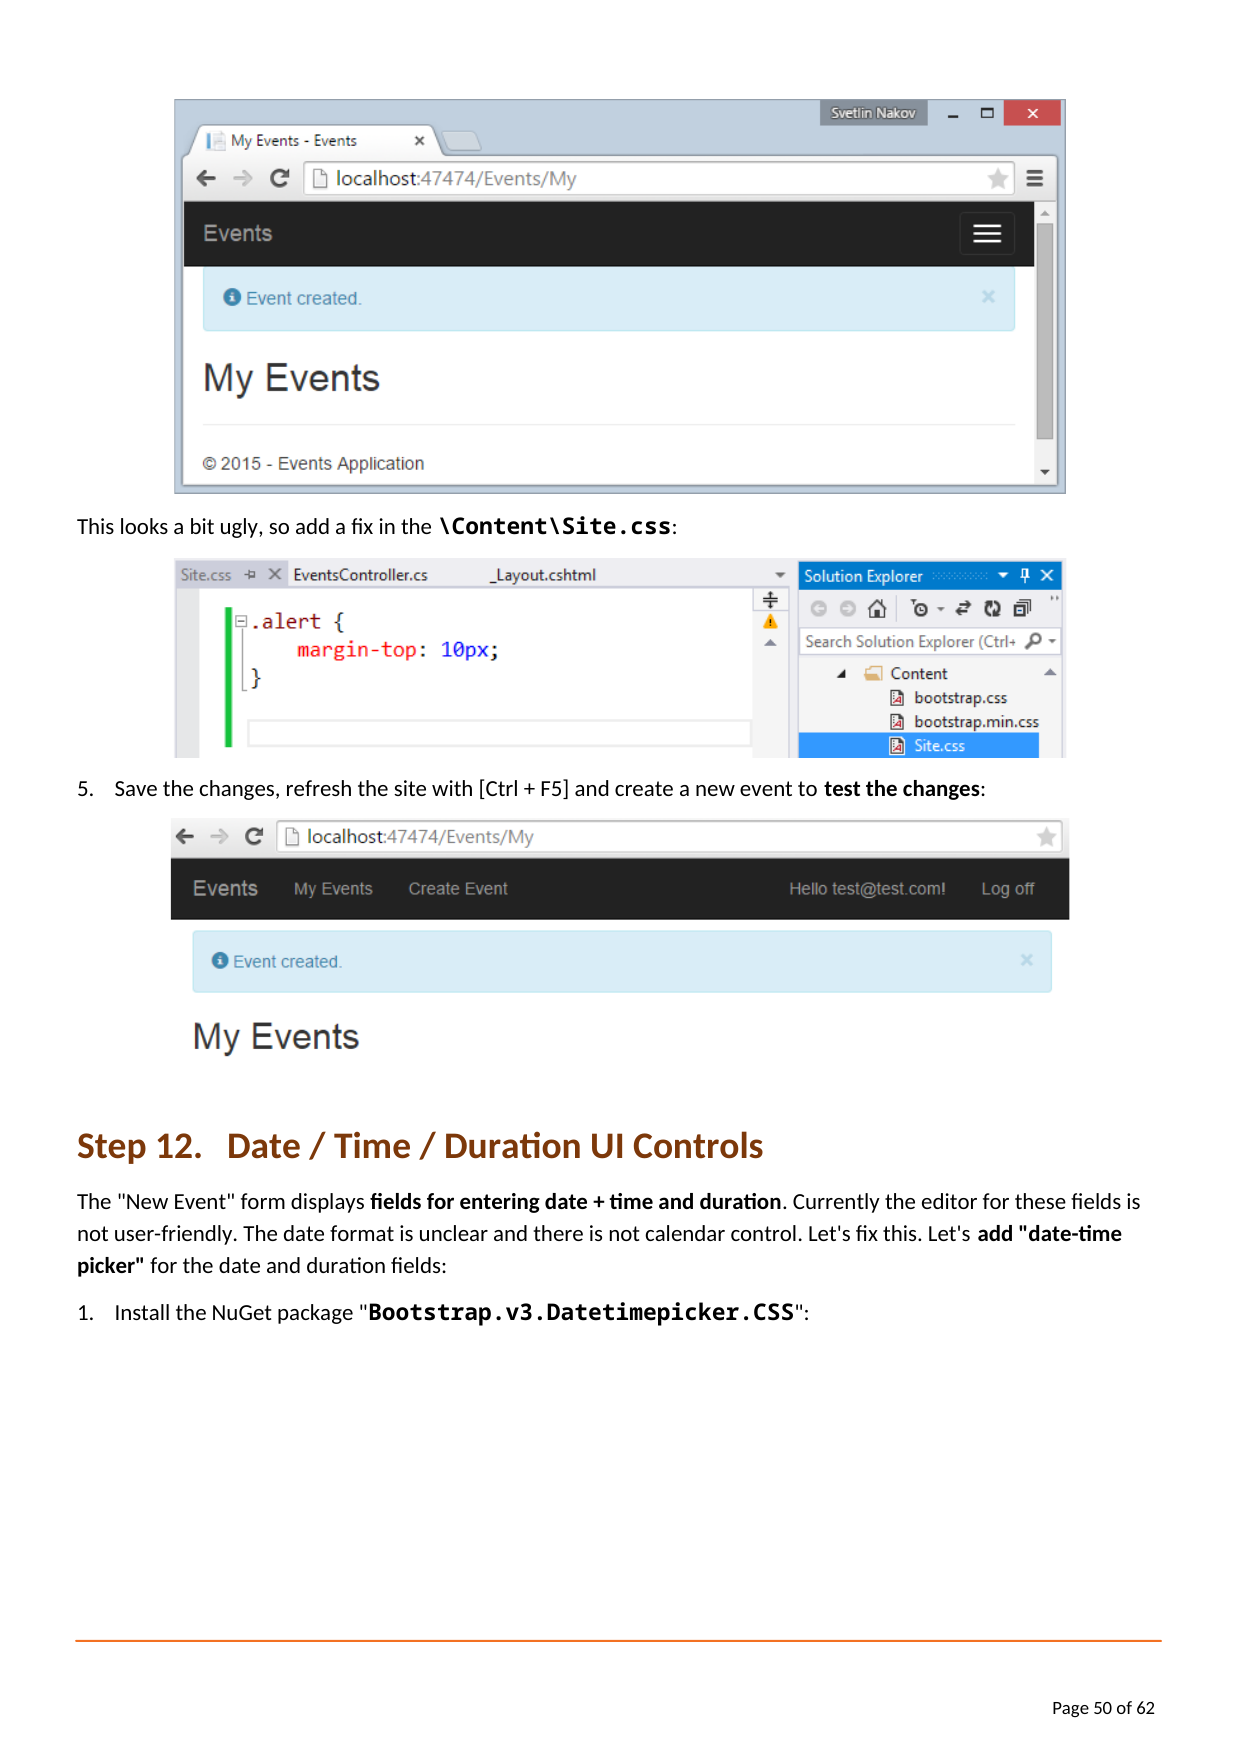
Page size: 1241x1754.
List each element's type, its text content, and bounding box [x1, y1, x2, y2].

text This looks a bit ugly, so add a fix in the \Content\Site.css: [77, 510, 1163, 541]
picture [170, 818, 1070, 1061]
text The "New Event" form displays fields for entering date + time and duration. Currently the editor for these fields is not user-friendly. The date format is unclear and there is not calendar control. Let's fix this. Let's add "date-time picker" for the date and duration fields: [77, 1187, 1163, 1279]
list Save the changes, refresh the site with [Ctrl + F5] and create a new event to test the changes: [77, 774, 1163, 802]
subtitle Date / Time / Duration UI Controls [77, 1122, 1163, 1168]
picture [174, 99, 1066, 494]
picture [173, 558, 1067, 758]
list Install the NuGet package "Bootstrap.v3.Datetimepicker.CSS": [77, 1296, 1163, 1327]
